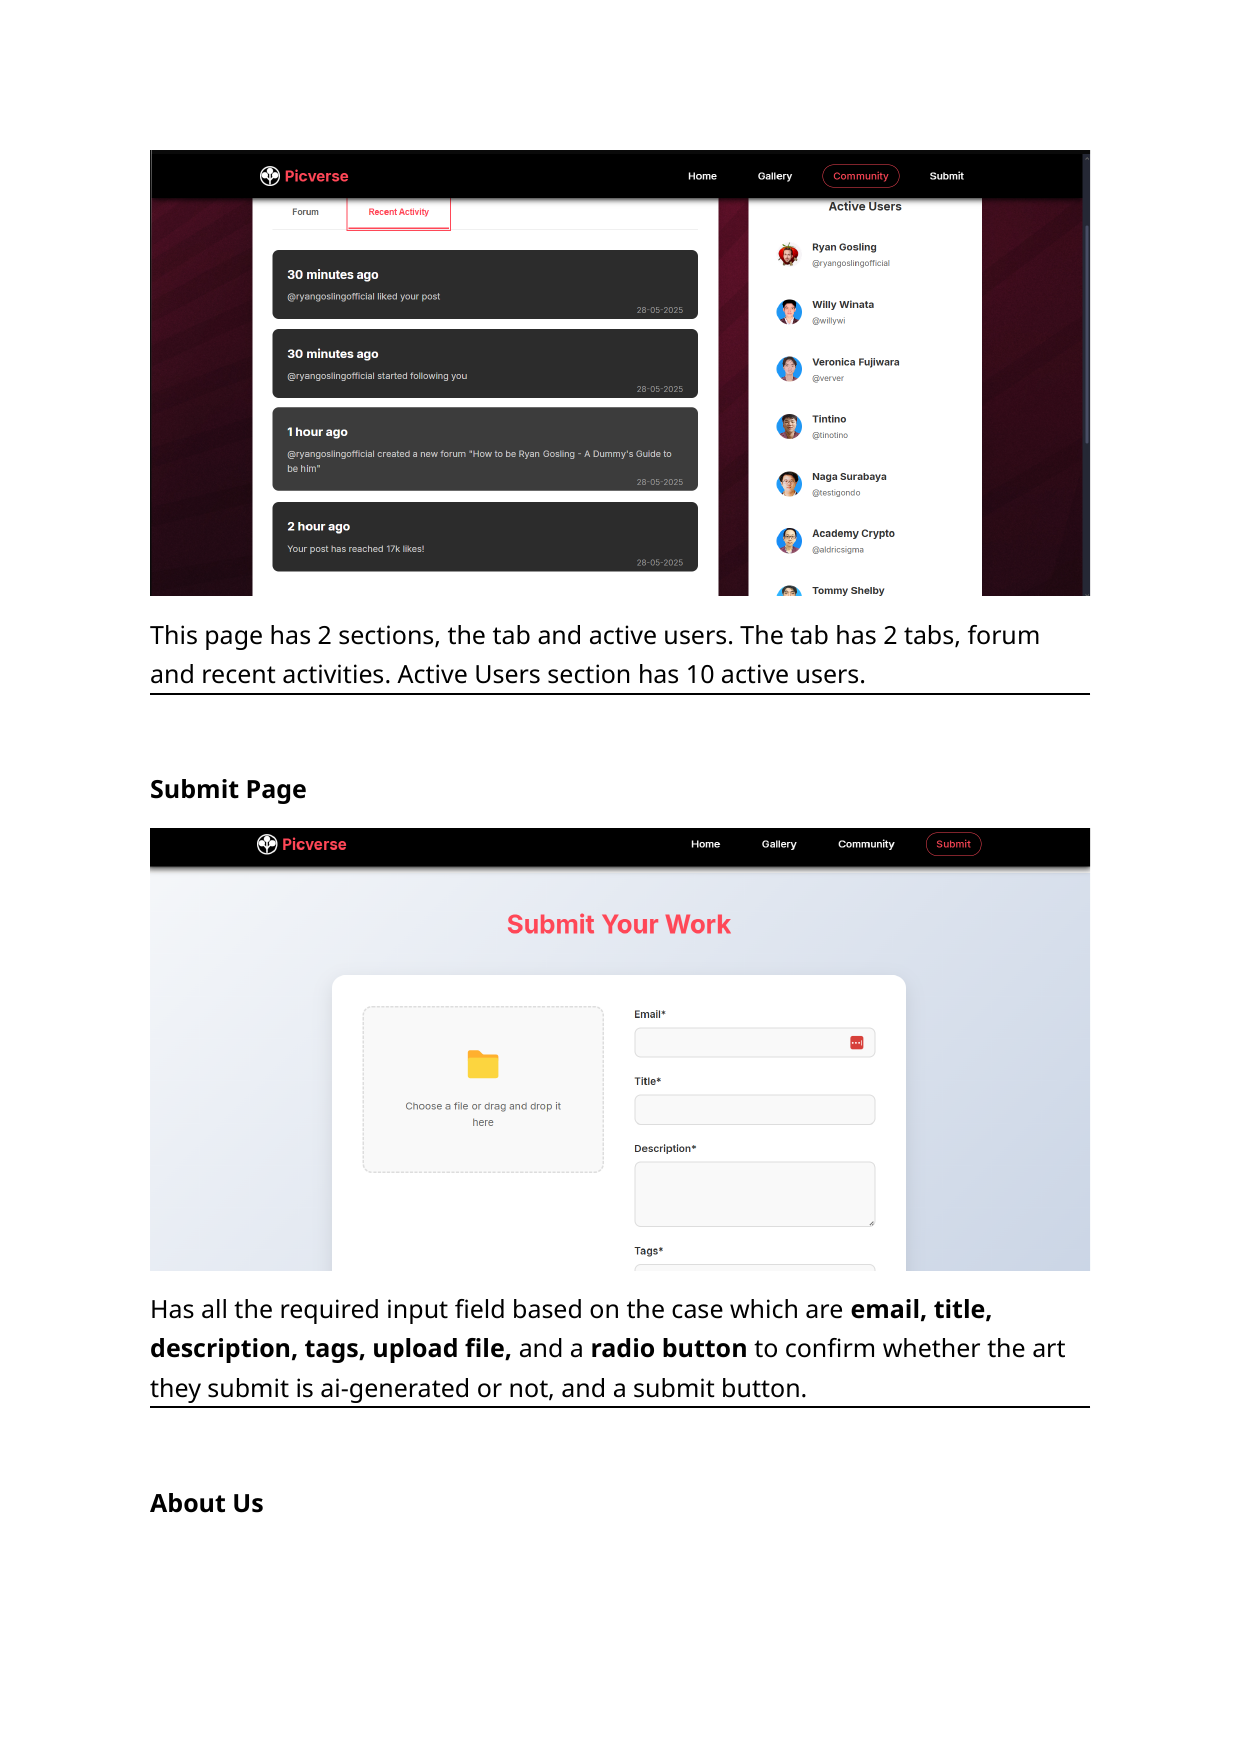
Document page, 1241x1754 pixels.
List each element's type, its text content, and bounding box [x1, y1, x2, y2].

text This page has 2 sections, the tab and active users. The tab has 2 tabs, forum and recent activities. Active Users section has 10 active users. [150, 618, 1090, 693]
text About Us [150, 1486, 1090, 1519]
picture [150, 828, 1091, 1271]
picture [150, 150, 1091, 596]
text Has all the required input field based on the case which are email, title, description, tags, upload file, and a radio button to confirm whether the art they submit is ai-generated or not, and a submit button. [150, 1292, 1090, 1406]
text Submit Page [150, 772, 1090, 806]
